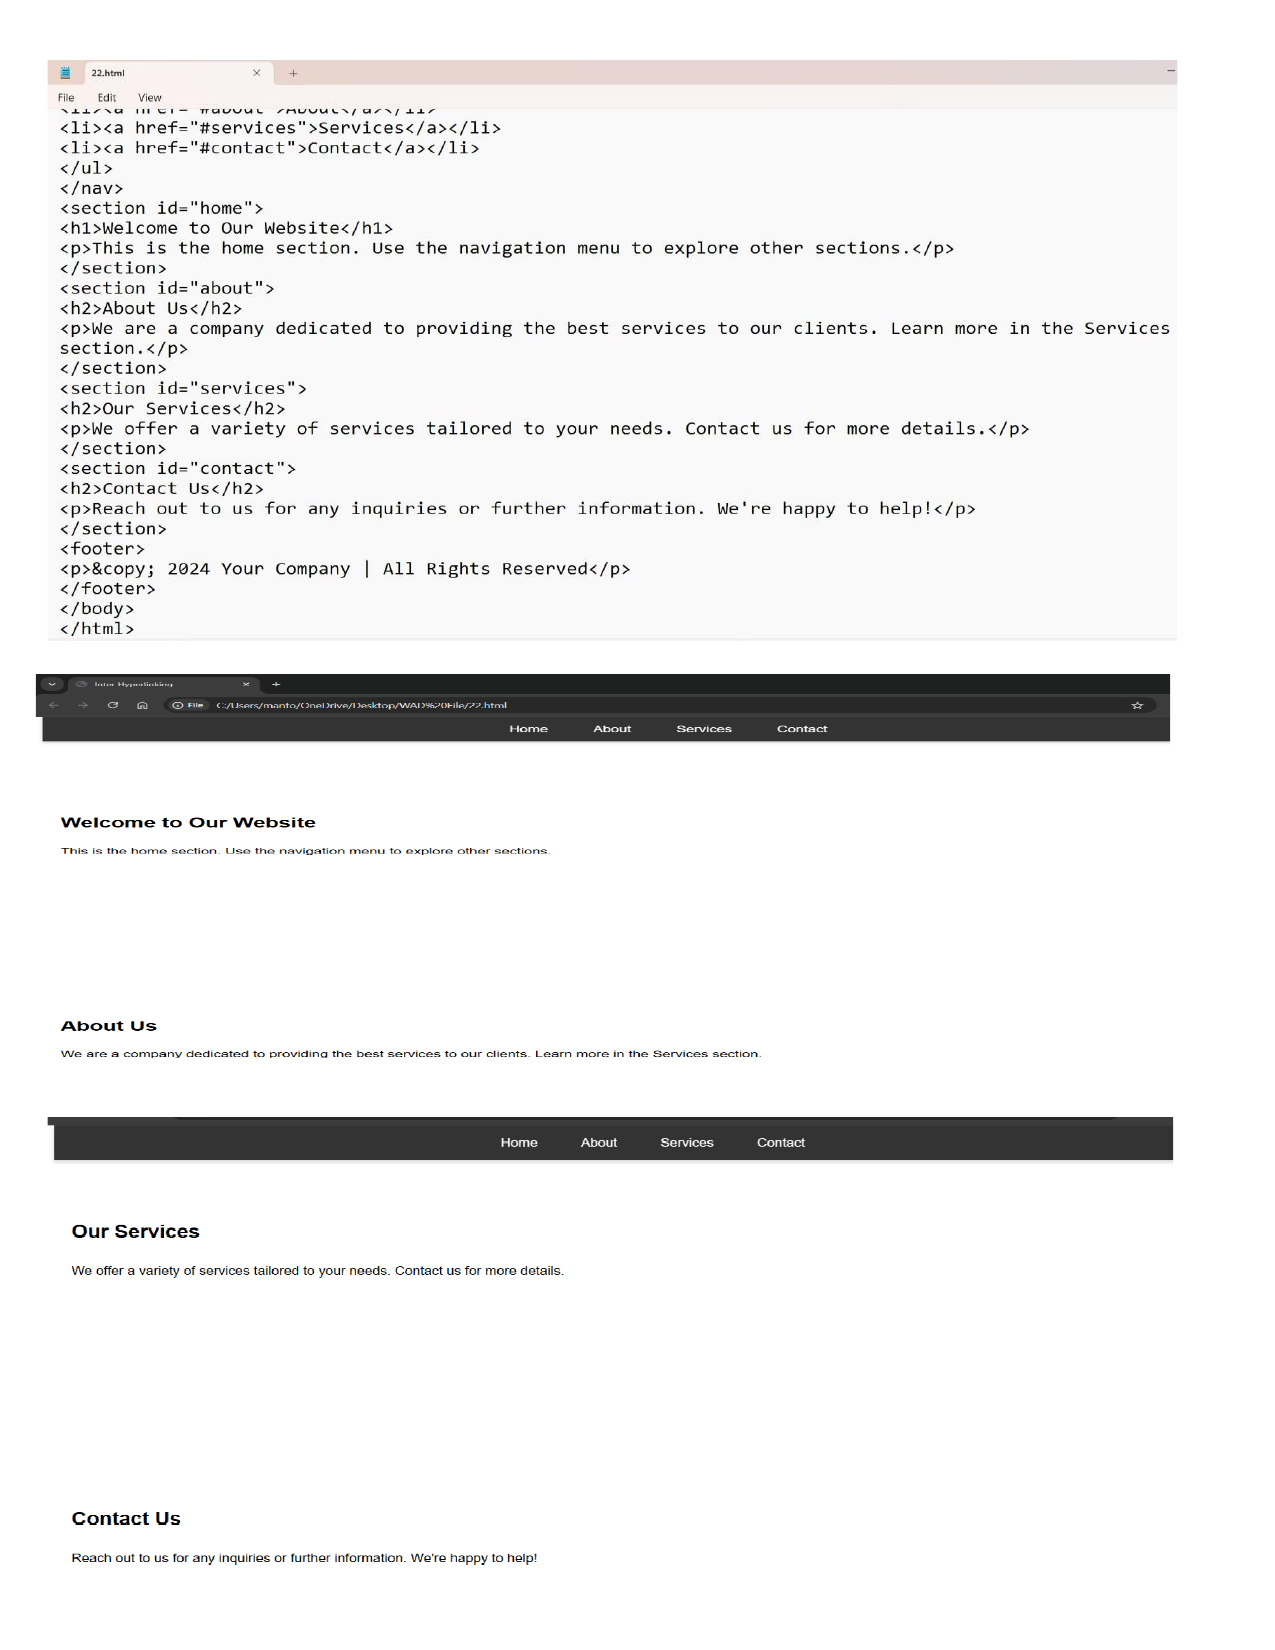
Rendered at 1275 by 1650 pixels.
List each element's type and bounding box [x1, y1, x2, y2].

picture [47, 60, 1178, 641]
picture [47, 1117, 1174, 1565]
picture [35, 674, 1171, 1058]
